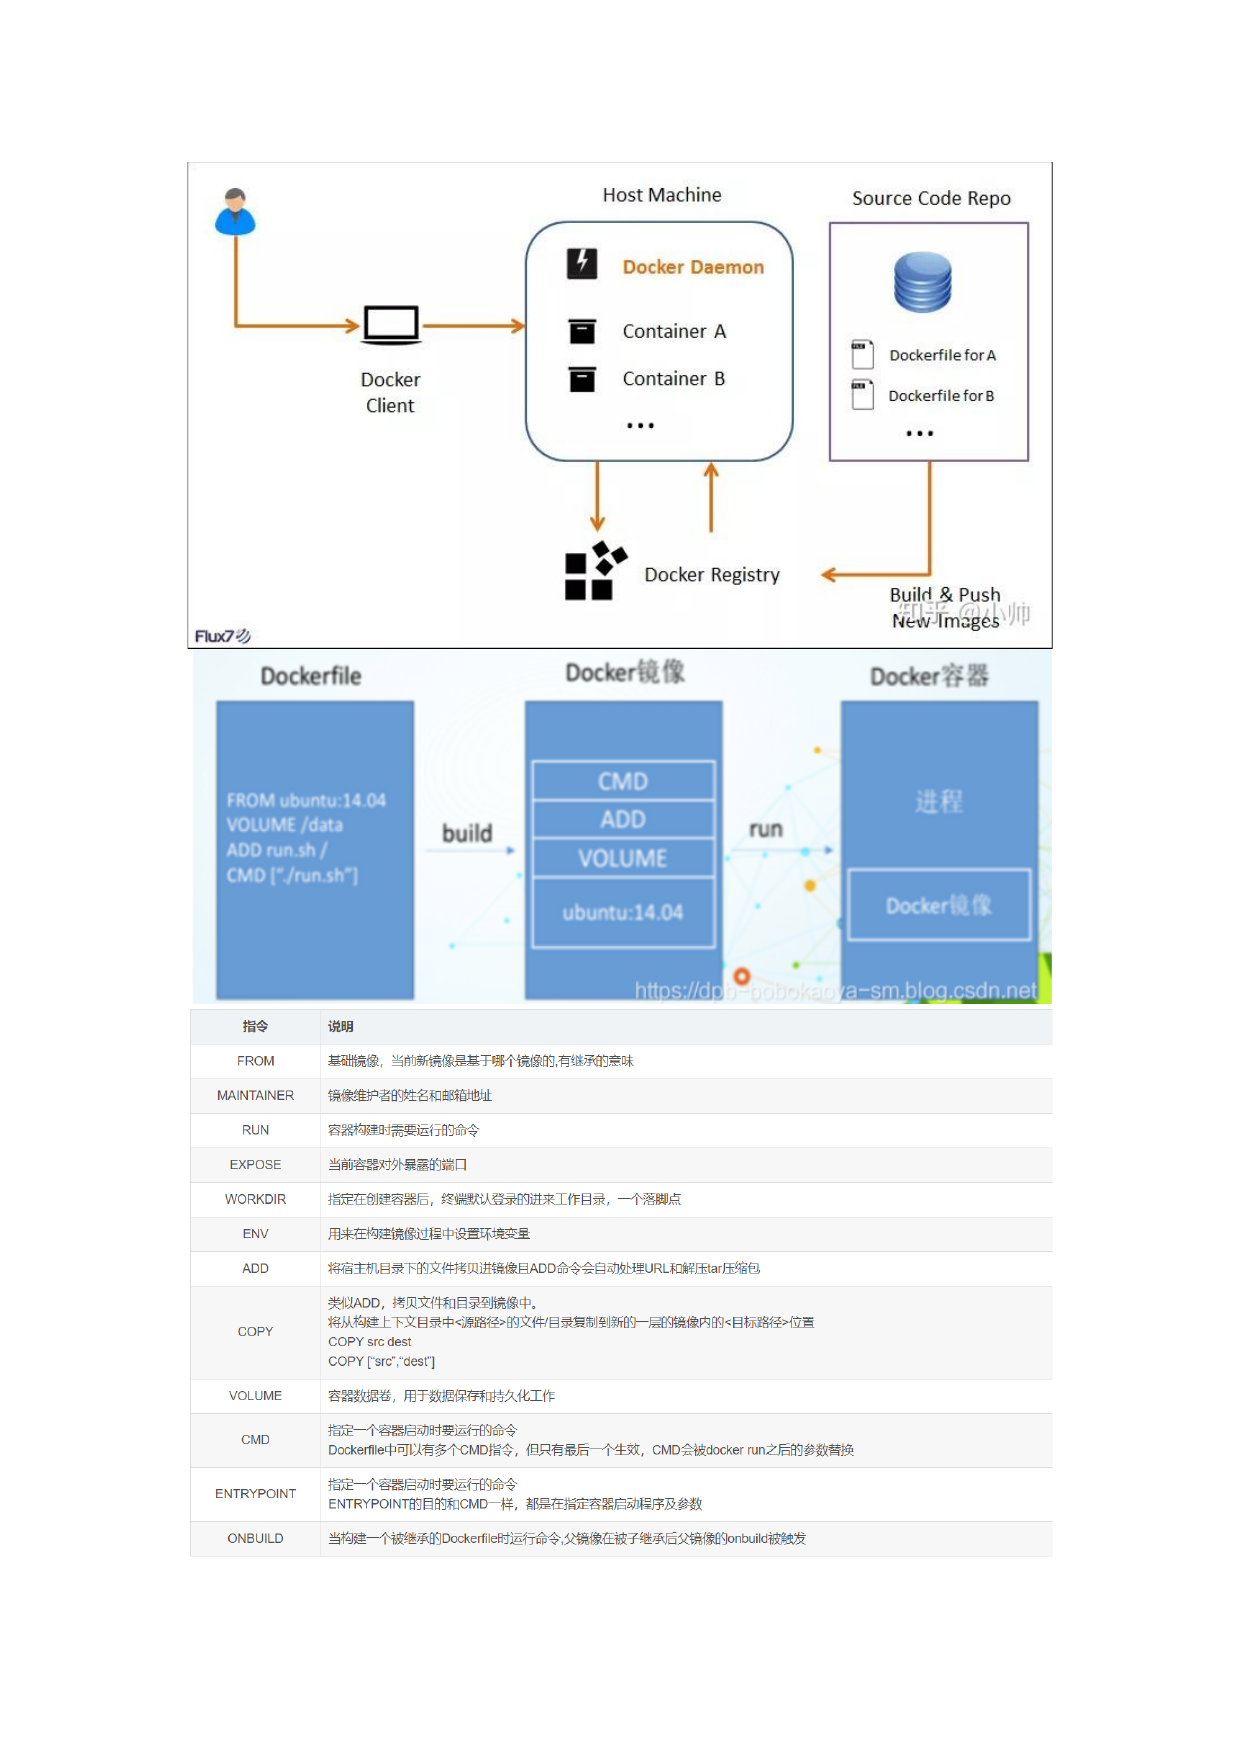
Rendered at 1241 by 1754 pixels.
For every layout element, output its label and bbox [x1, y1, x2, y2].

picture [187, 1007, 1053, 1557]
picture [187, 162, 1053, 1004]
